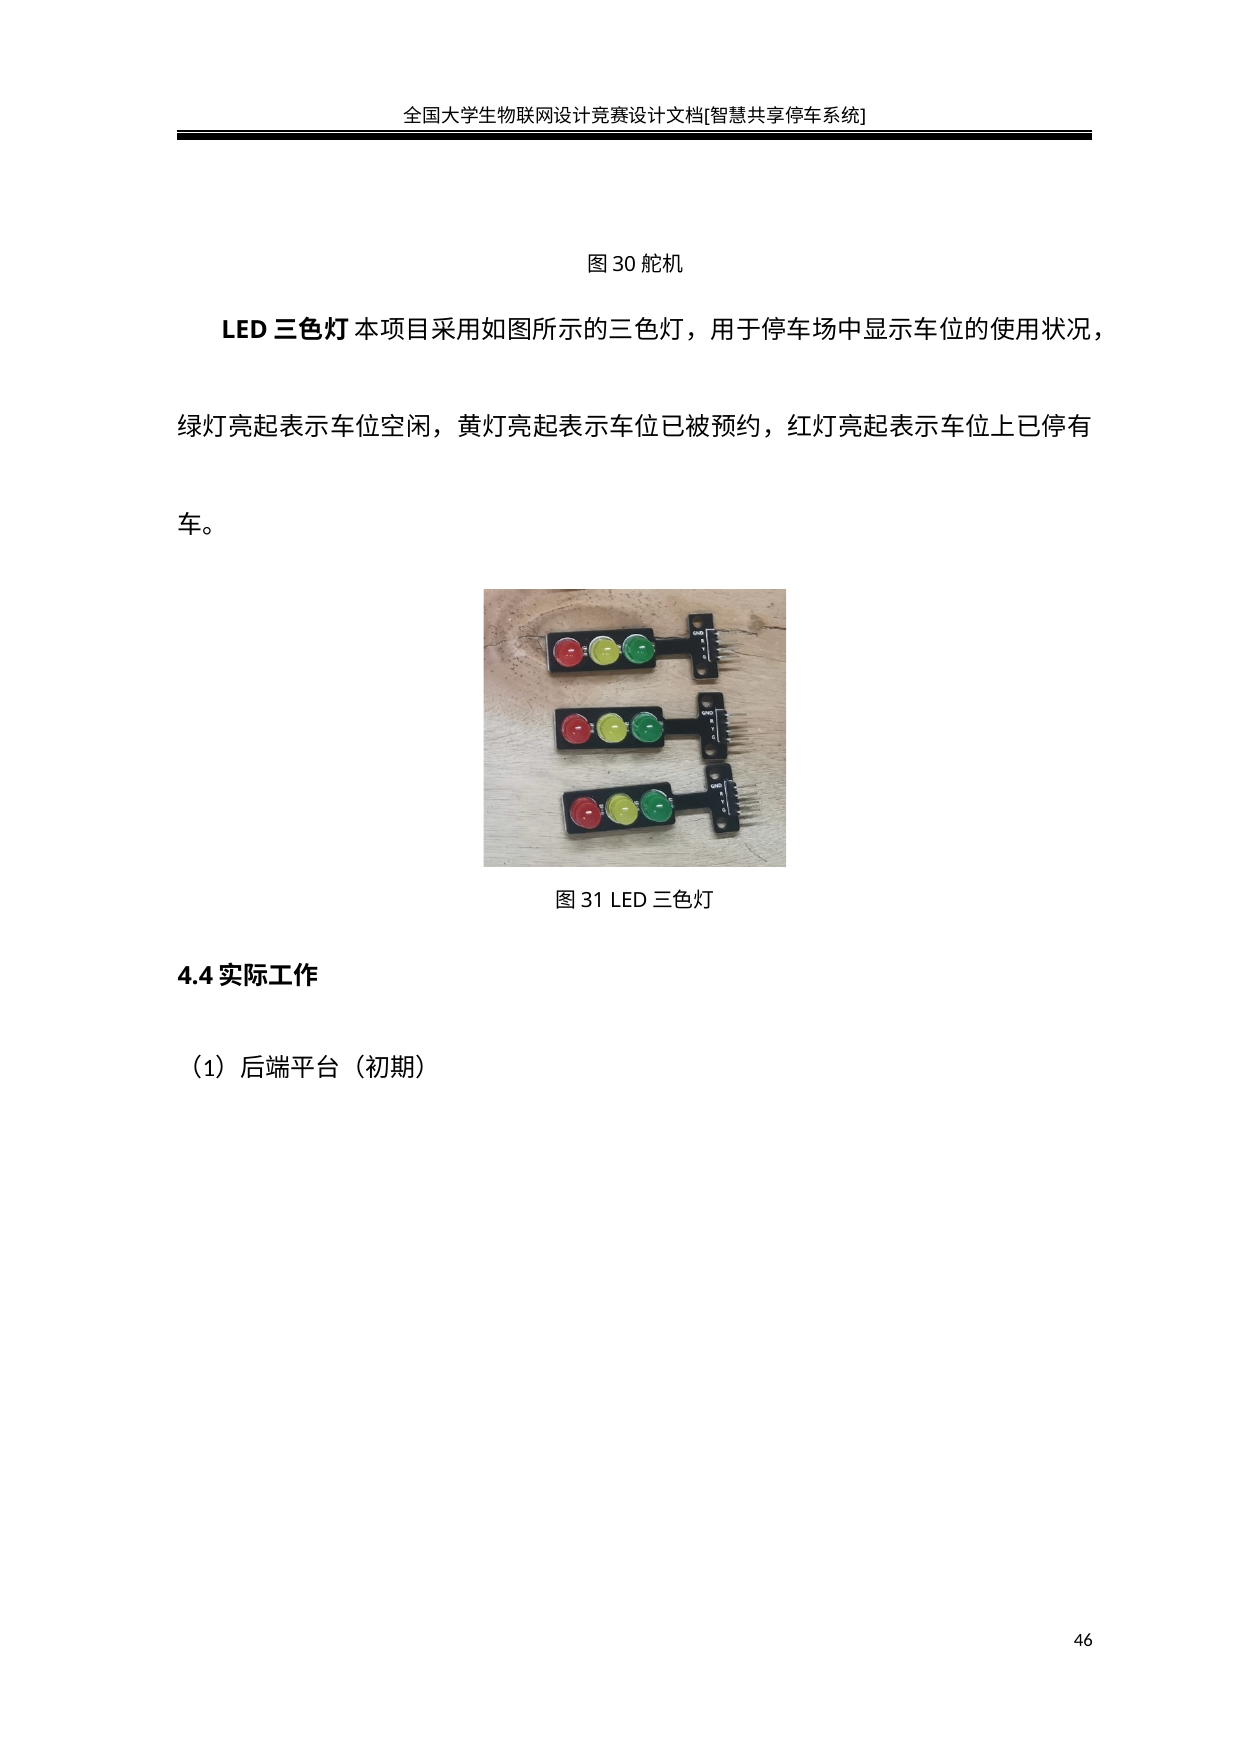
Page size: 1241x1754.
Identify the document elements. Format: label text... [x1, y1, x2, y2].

text 图31 LED三色灯 [177, 882, 1092, 914]
text LED三色灯 本项目采用如图所示的三色灯，用于停车场中显示车位的使用状况，绿灯亮起表示车位空闲，黄灯亮起表示车位已被预约，红灯亮起表示车位上已停有车。 [177, 295, 1092, 555]
picture [483, 589, 787, 867]
subtitle 4.4实际工作 [177, 941, 1092, 1006]
text （1）后端平台（初期） [177, 1033, 1092, 1098]
text 图30 舵机 [177, 246, 1092, 279]
